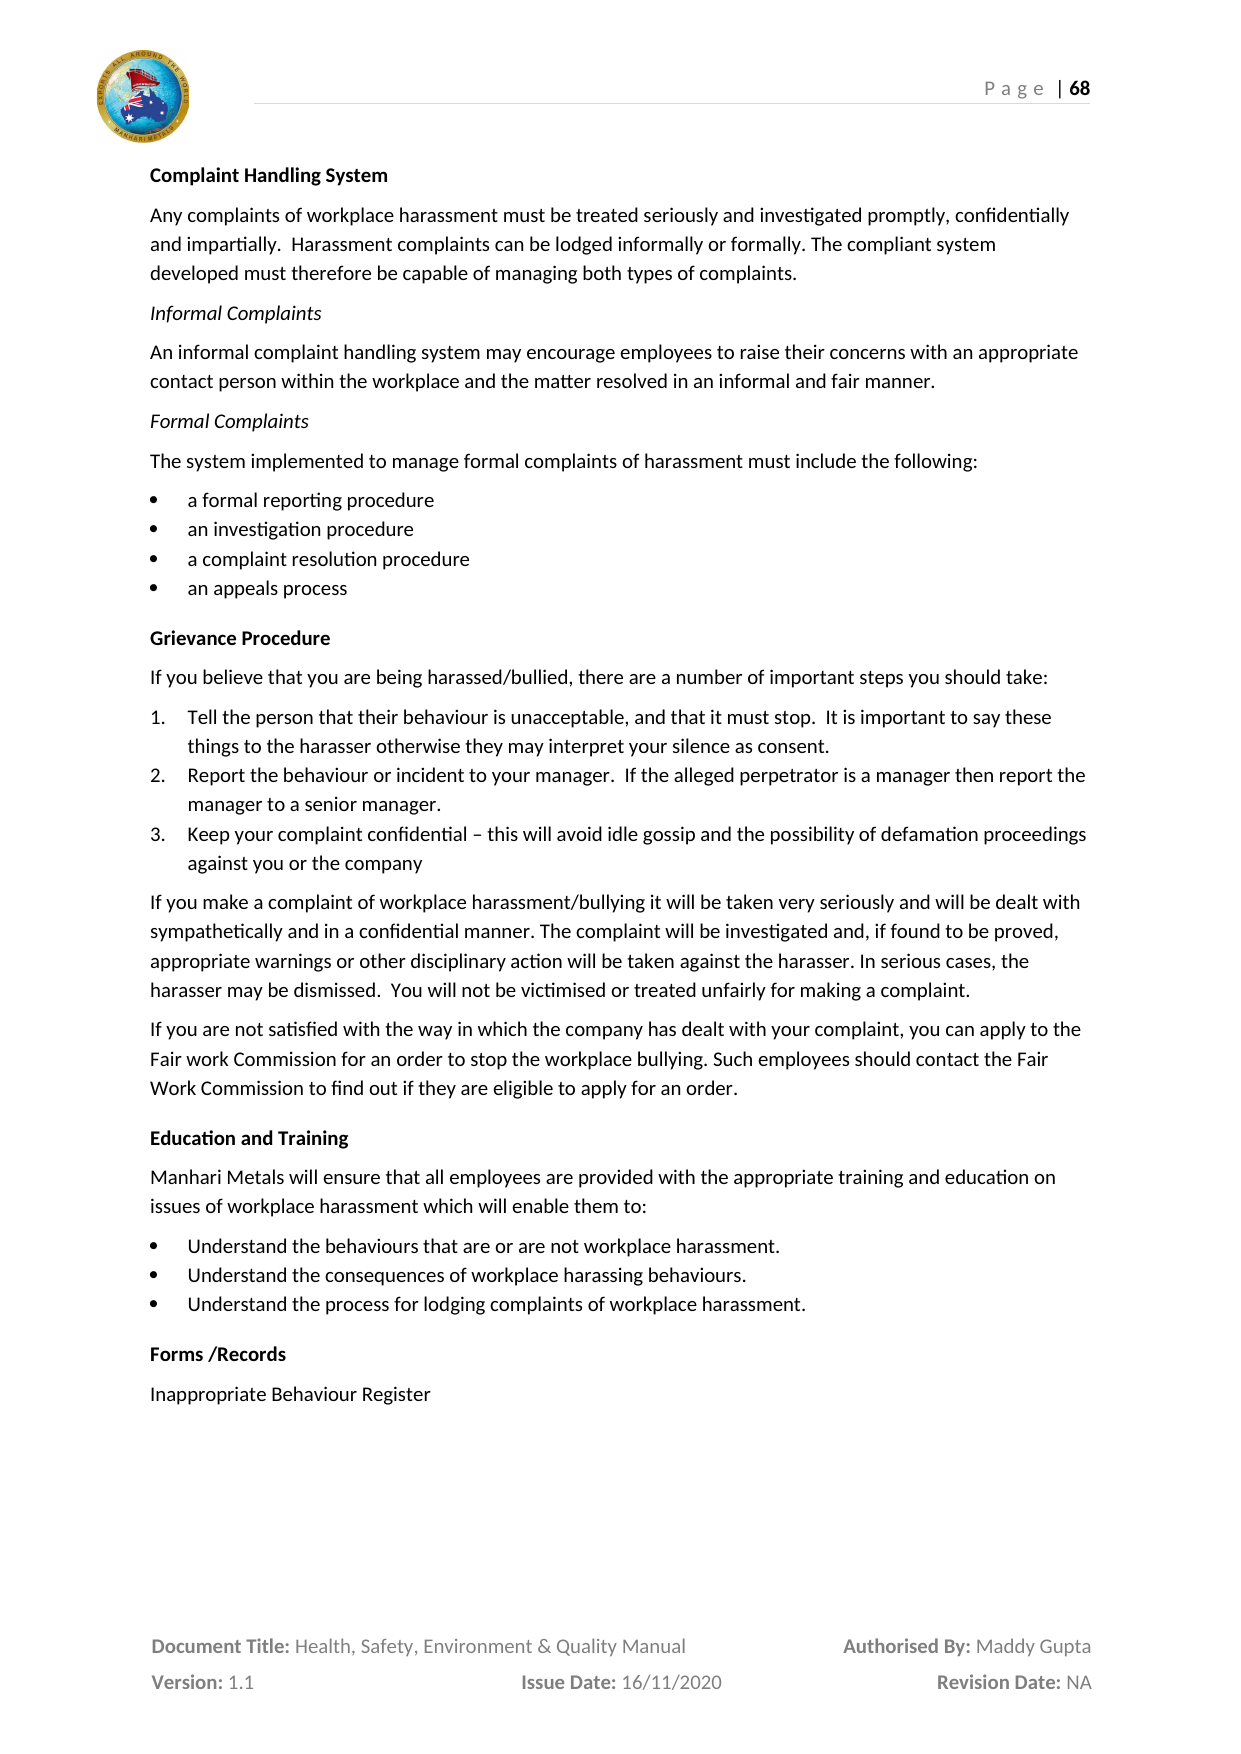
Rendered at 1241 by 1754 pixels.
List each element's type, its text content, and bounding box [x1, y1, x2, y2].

list Keep your complaint confidential – this will avoid idle gossip and the possibility of defamation proceedings against you or the company [150, 821, 1090, 875]
text The system implemented to manage formal complaints of harassment must include the following: [150, 448, 1090, 473]
text Forms /Records [150, 1342, 1090, 1367]
list Understand the consequences of workplace harassing behaviours. [150, 1262, 1090, 1288]
text Inappropriate Behaviour Register [150, 1381, 1090, 1407]
list Understand the behaviours that are or are not workplace harassment. [150, 1233, 1090, 1259]
text If you are not satisfied with the way in which the company has dealt with your complaint, you can apply to the Fair work Commission for an order to stop the workplace bullying. Such employees should contact the Fair Work Commission to find out if they are eligible to apply for an order. [150, 1017, 1090, 1100]
list a formal reporting procedure [150, 487, 1090, 513]
text Grievance Procedure [150, 625, 1090, 650]
text An informal complaint handling system may encourage employees to raise their concerns with an appropriate contact person within the workplace and the matter resolved in an informal and fair manner. [150, 339, 1090, 394]
list Tell the person that their behaviour is unacceptable, and that it must stop. It is important to say these things to the harasser otherwise they may interpret your silence as consent. [150, 704, 1090, 759]
text Manhari Metals will ensure that all employees are provided with the appropriate training and education on issues of workplace harassment which will enable them to: [150, 1164, 1090, 1219]
text If you believe that you are being harassed/bullied, there are a number of important steps you should take: [150, 664, 1090, 690]
text Formal Complaints [150, 408, 1090, 434]
text Any complaints of workplace harassment must be treated seriously and investigated promptly, confidentially and impartially. Harassment complaints can be lodged informally or formally. The compliant system developed must therefore be capable of managing both types of complaints. [150, 202, 1090, 286]
list a complaint resolution procedure [150, 546, 1090, 571]
list Understand the process for lodging complaints of workplace harassment. [150, 1292, 1090, 1317]
text Education and Training [150, 1125, 1090, 1150]
list an appeals process [150, 575, 1090, 600]
text Informal Complaints [150, 300, 1090, 325]
text If you make a complaint of workplace harassment/bullying it will be taken very seriously and will be dealt with sympathetically and in a confidential manner. The complaint will be investigated and, if found to be proved, appropriate warnings or other disciplinary action will be taken against the harasser. In serious cases, the harasser may be dismissed. You will not be victimised or treated unfairly for making a complaint. [150, 889, 1090, 1002]
list an investigation procedure [150, 517, 1090, 542]
list Report the behaviour or incident to your manager. If the alleged perpetrator is a manager then report the manager to a senior manager. [150, 762, 1090, 817]
text Complaint Handling System [150, 162, 1090, 188]
